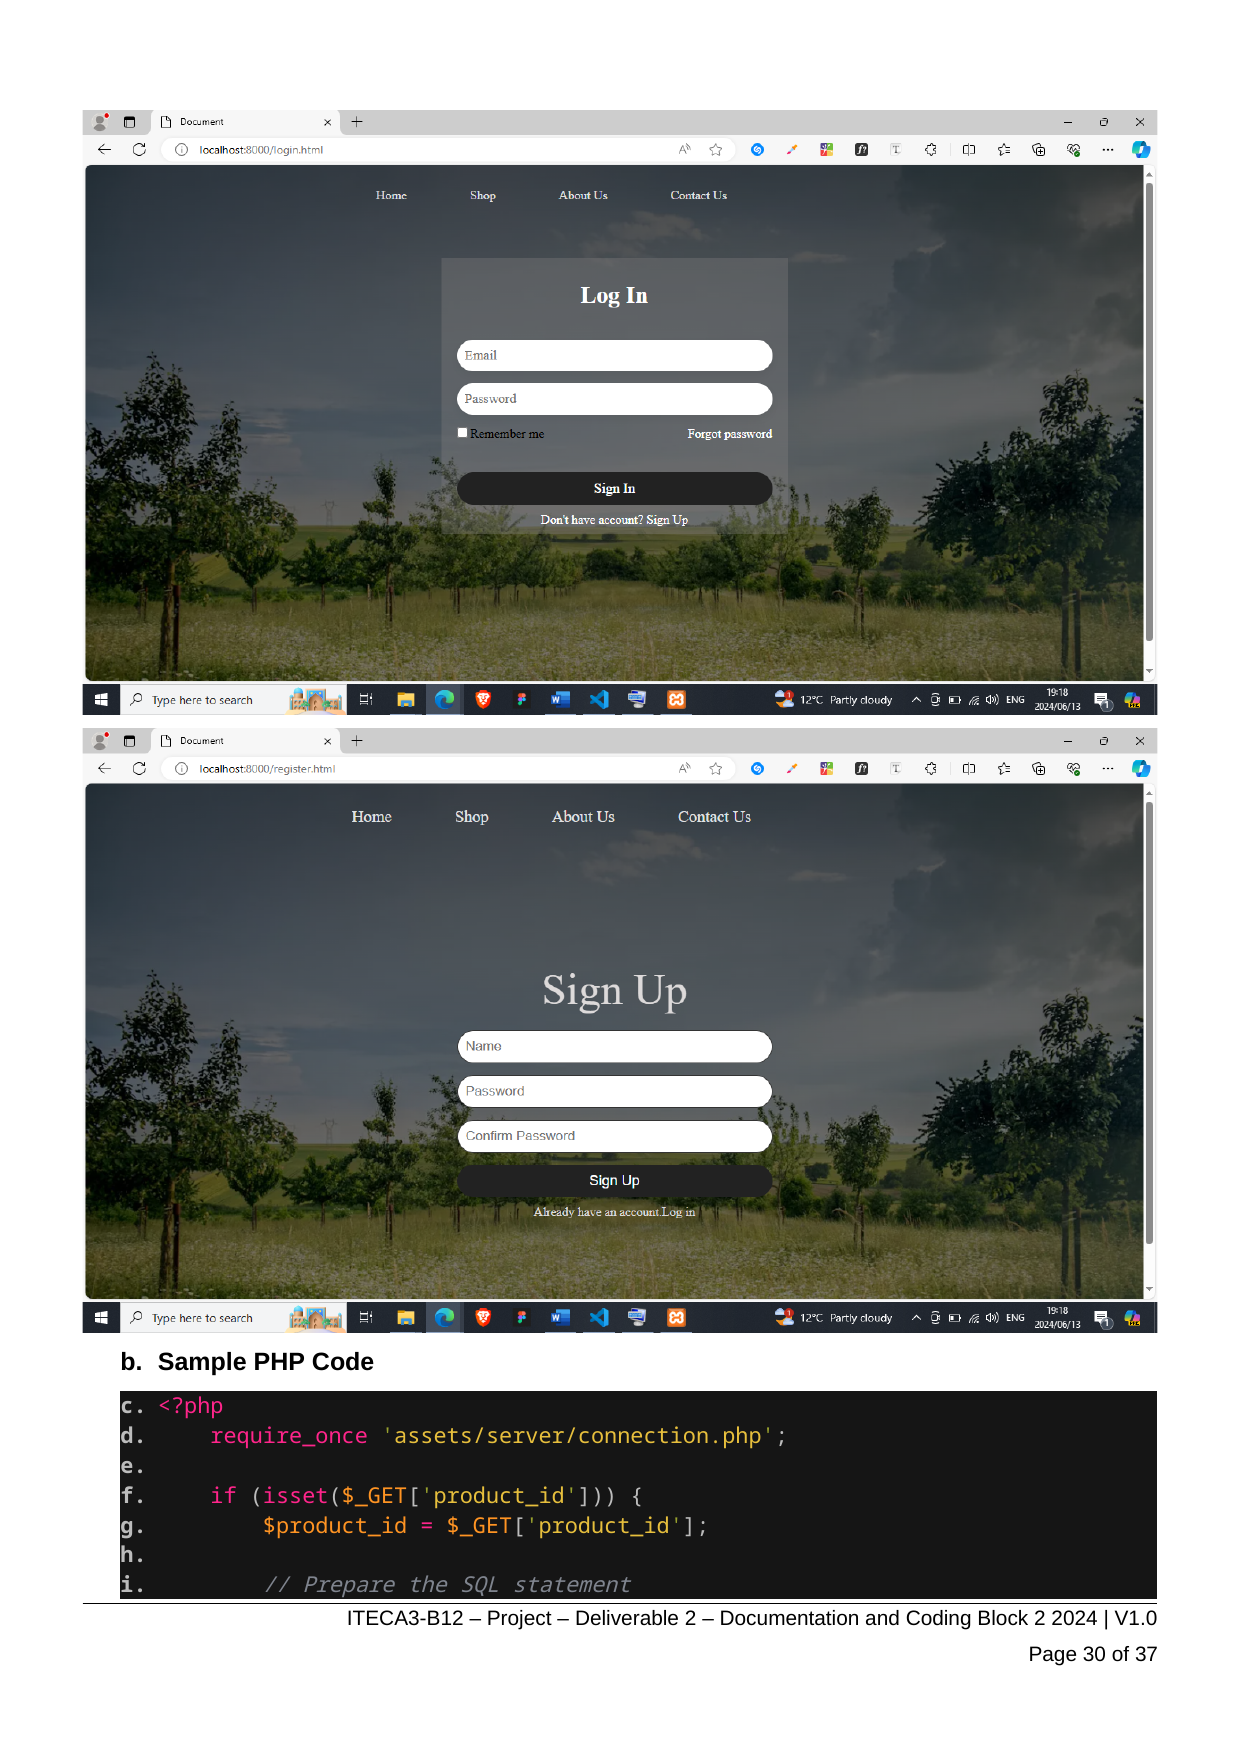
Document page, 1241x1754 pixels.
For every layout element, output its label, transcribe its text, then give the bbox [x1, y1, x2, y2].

list $product_id = $_GET['product_id']; [120, 1510, 1157, 1539]
list Sample PHP Code [120, 1347, 1157, 1376]
list <?php [120, 1391, 1157, 1420]
picture [82, 728, 1158, 1333]
list if (isset($_GET['product_id'])) { [120, 1480, 1157, 1510]
list // Prepare the SQL statement [120, 1569, 1157, 1599]
list require_once 'assets/server/connection.php'; [120, 1420, 1157, 1450]
picture [82, 110, 1158, 715]
